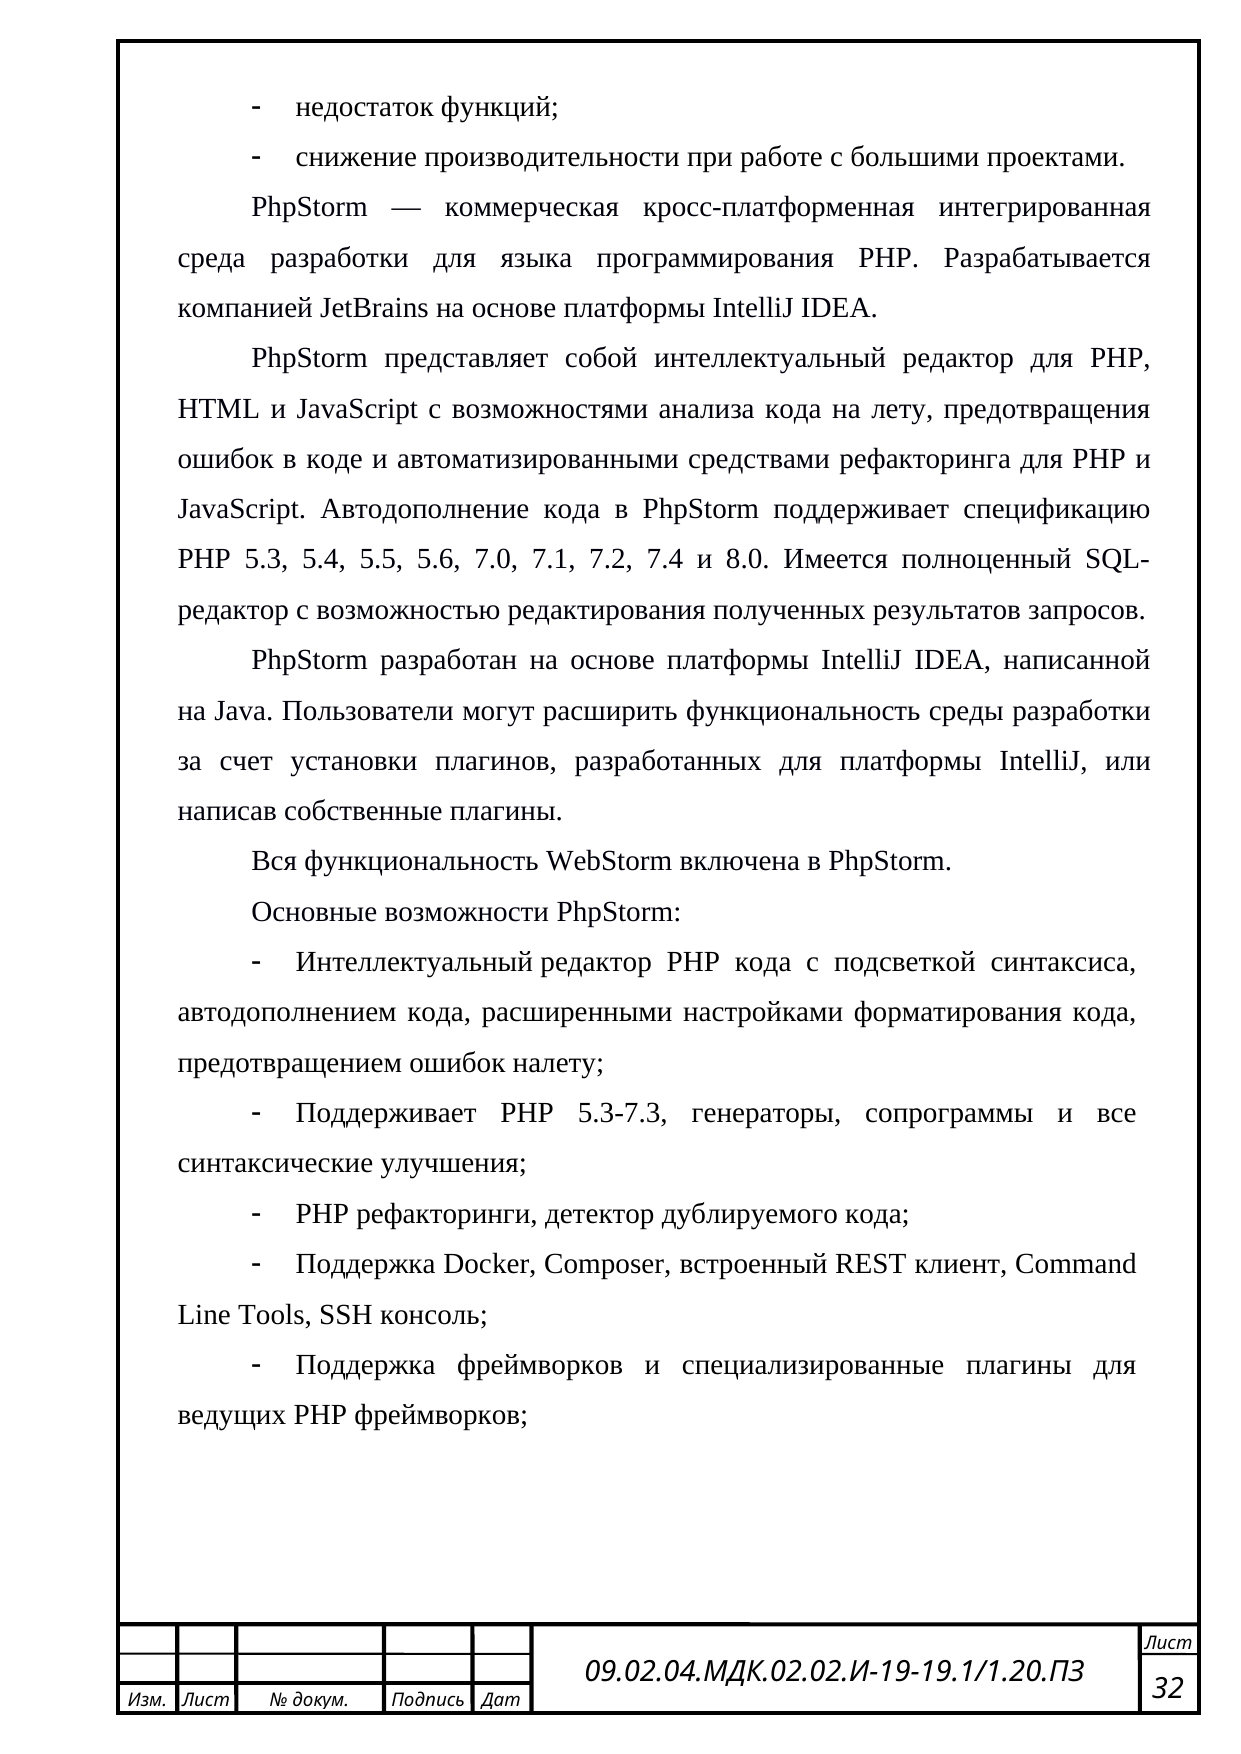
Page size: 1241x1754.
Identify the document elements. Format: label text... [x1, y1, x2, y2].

text PhpStorm — коммерческая кросс-платформенная интегрированная среда разработки для языка программирования PHP. Разрабатывается компанией JetBrains на основе платформы IntelliJ IDEA. [177, 189, 1152, 324]
text PhpStorm представляет собой интеллектуальный редактор для PHP, HTML и JavaScript с возможностями анализа кода на лету, предотвращения ошибок в коде и автоматизированными средствами рефакторинга для PHP и JavaScript. Автодополнение кода в PhpStorm поддерживает спецификацию PHP 5.3, 5.4, 5.5, 5.6, 7.0, 7.1, 7.2, 7.4 и 8.0. Имеется полноценный SQL-редактор с возможностью редактирования полученных результатов запросов. [177, 340, 1152, 626]
list снижение производительности при работе с большими проектами. [177, 139, 1137, 173]
text Вся функциональность WebStorm включена в PhpStorm. [177, 843, 1152, 877]
list Поддержка Docker, Composer, встроенный REST клиент, Command Line Tools, SSH консоль; [177, 1246, 1137, 1330]
text Основные возможности PhpStorm: [177, 894, 1152, 927]
list Поддержка фреймворков и специализированные плагины для ведущих PHP фреймворков; [177, 1347, 1137, 1431]
text PhpStorm разработан на основе платформы IntelliJ IDEA, написанной на Java. Пользователи могут расширить функциональность среды разработки за счет установки плагинов, разработанных для платформы IntelliJ, или написав собственные плагины. [177, 642, 1152, 827]
list Интеллектуальный редактор PHP кода с подсветкой синтаксиса, автодополнением кода, расширенными настройками форматирования кода, предотвращением ошибок налету; [177, 944, 1137, 1078]
list недостаток функций; [177, 89, 1137, 122]
list PHP рефакторинги, детектор дублируемого кода; [177, 1196, 1137, 1229]
list Поддерживает PHP 5.3-7.3, генераторы, сопрограммы и все синтаксические улучшения; [177, 1095, 1137, 1179]
